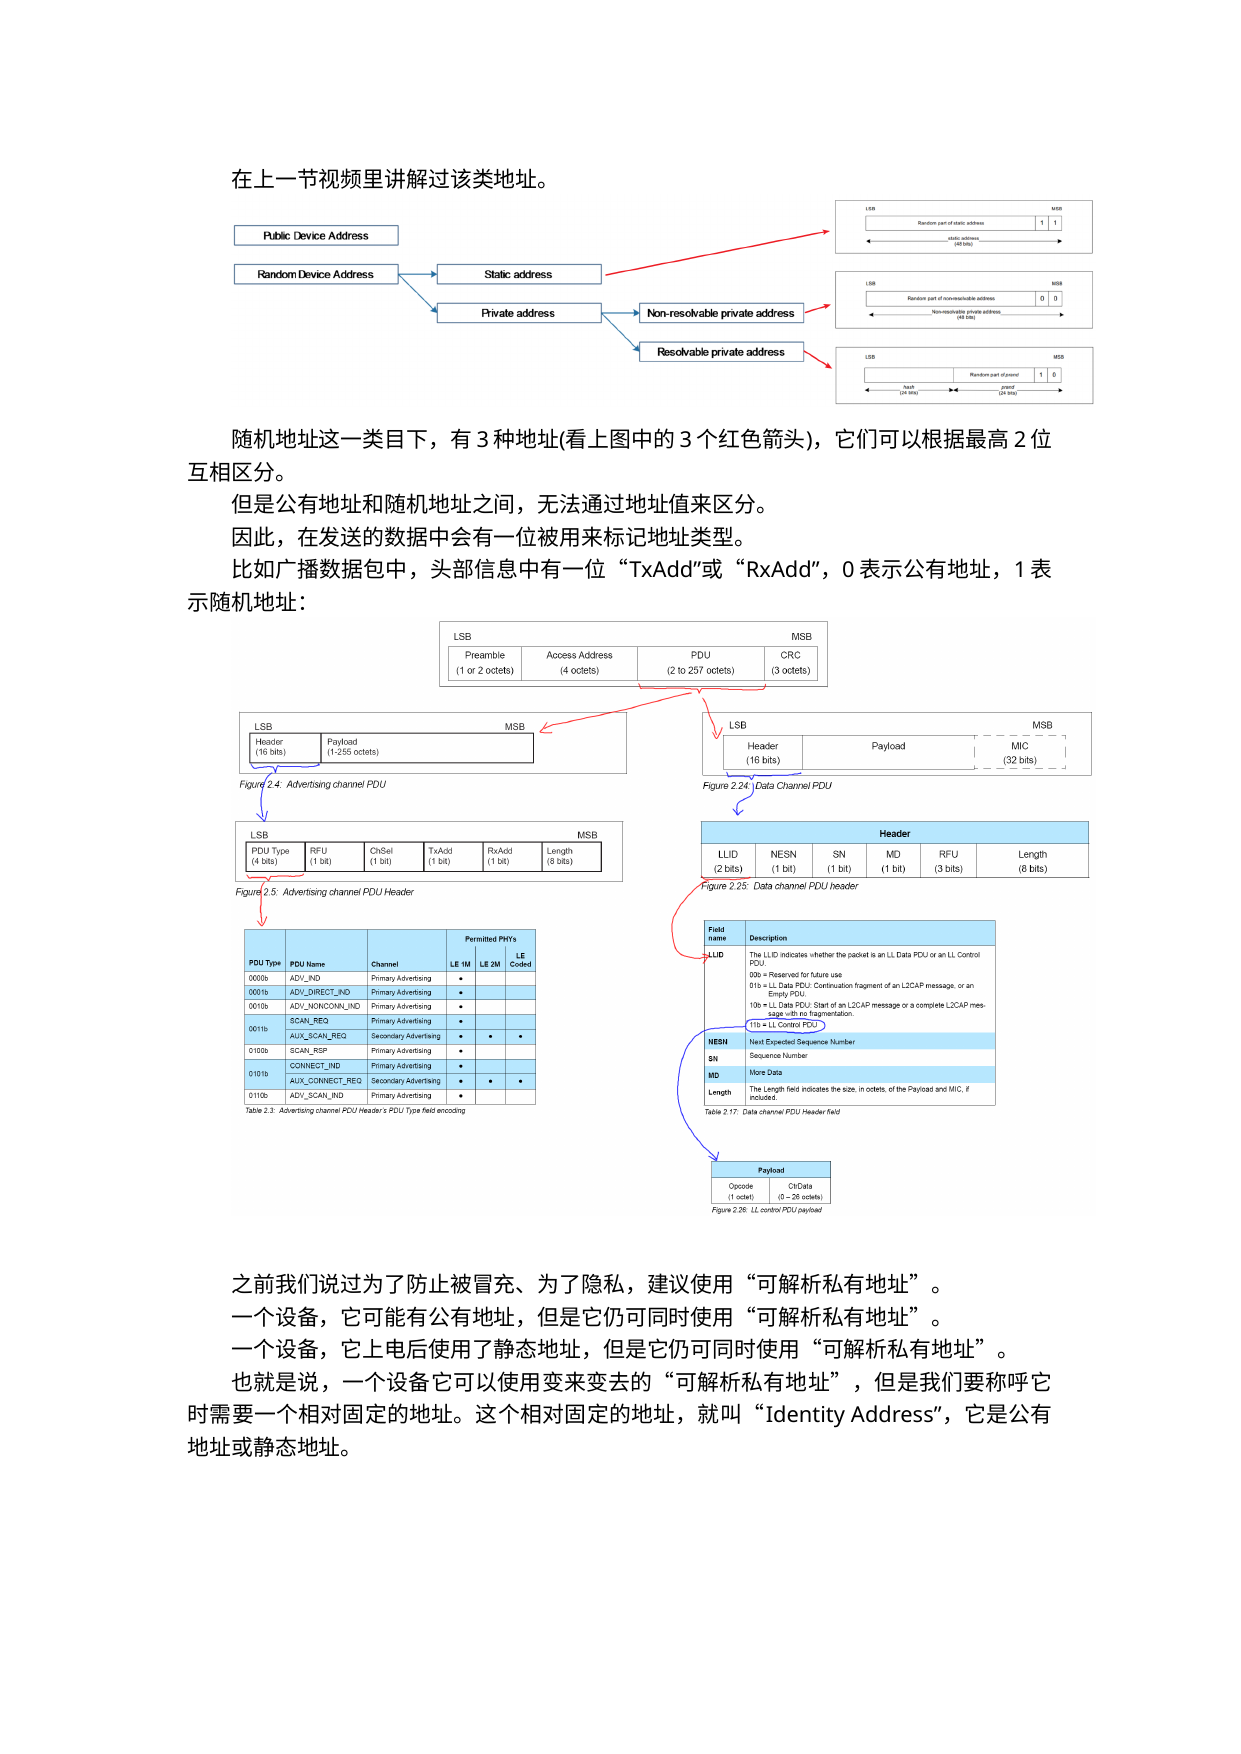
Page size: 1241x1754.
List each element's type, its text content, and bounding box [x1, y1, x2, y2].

text 但是公有地址和随机地址之间，无法通过地址值来区分。 [187, 487, 1053, 519]
text 比如广播数据包中，头部信息中有一位“TxAdd”或“RxAdd”，0表示公有地址，1表示随机地址： [187, 552, 1053, 617]
text 也就是说，一个设备它可以使用变来变去的“可解析私有地址”，但是我们要称呼它时需要一个相对固定的地址。这个相对固定的地址，就叫“Identity Address”，它是公有地址或静态地址。 [187, 1364, 1053, 1462]
picture [231, 617, 1097, 1216]
text 因此，在发送的数据中会有一位被用来标记地址类型。 [187, 519, 1053, 552]
picture [231, 194, 1097, 407]
text 随机地址这一类目下，有3种地址(看上图中的3个红色箭头)，它们可以根据最高2位互相区分。 [187, 422, 1053, 487]
text 一个设备，它上电后使用了静态地址，但是它仍可同时使用“可解析私有地址”。 [187, 1332, 1053, 1364]
text 之前我们说过为了防止被冒充、为了隐私，建议使用“可解析私有地址”。 [187, 1267, 1053, 1299]
text 在上一节视频里讲解过该类地址。 [187, 162, 1053, 194]
text 一个设备，它可能有公有地址，但是它仍可同时使用“可解析私有地址”。 [187, 1299, 1053, 1332]
